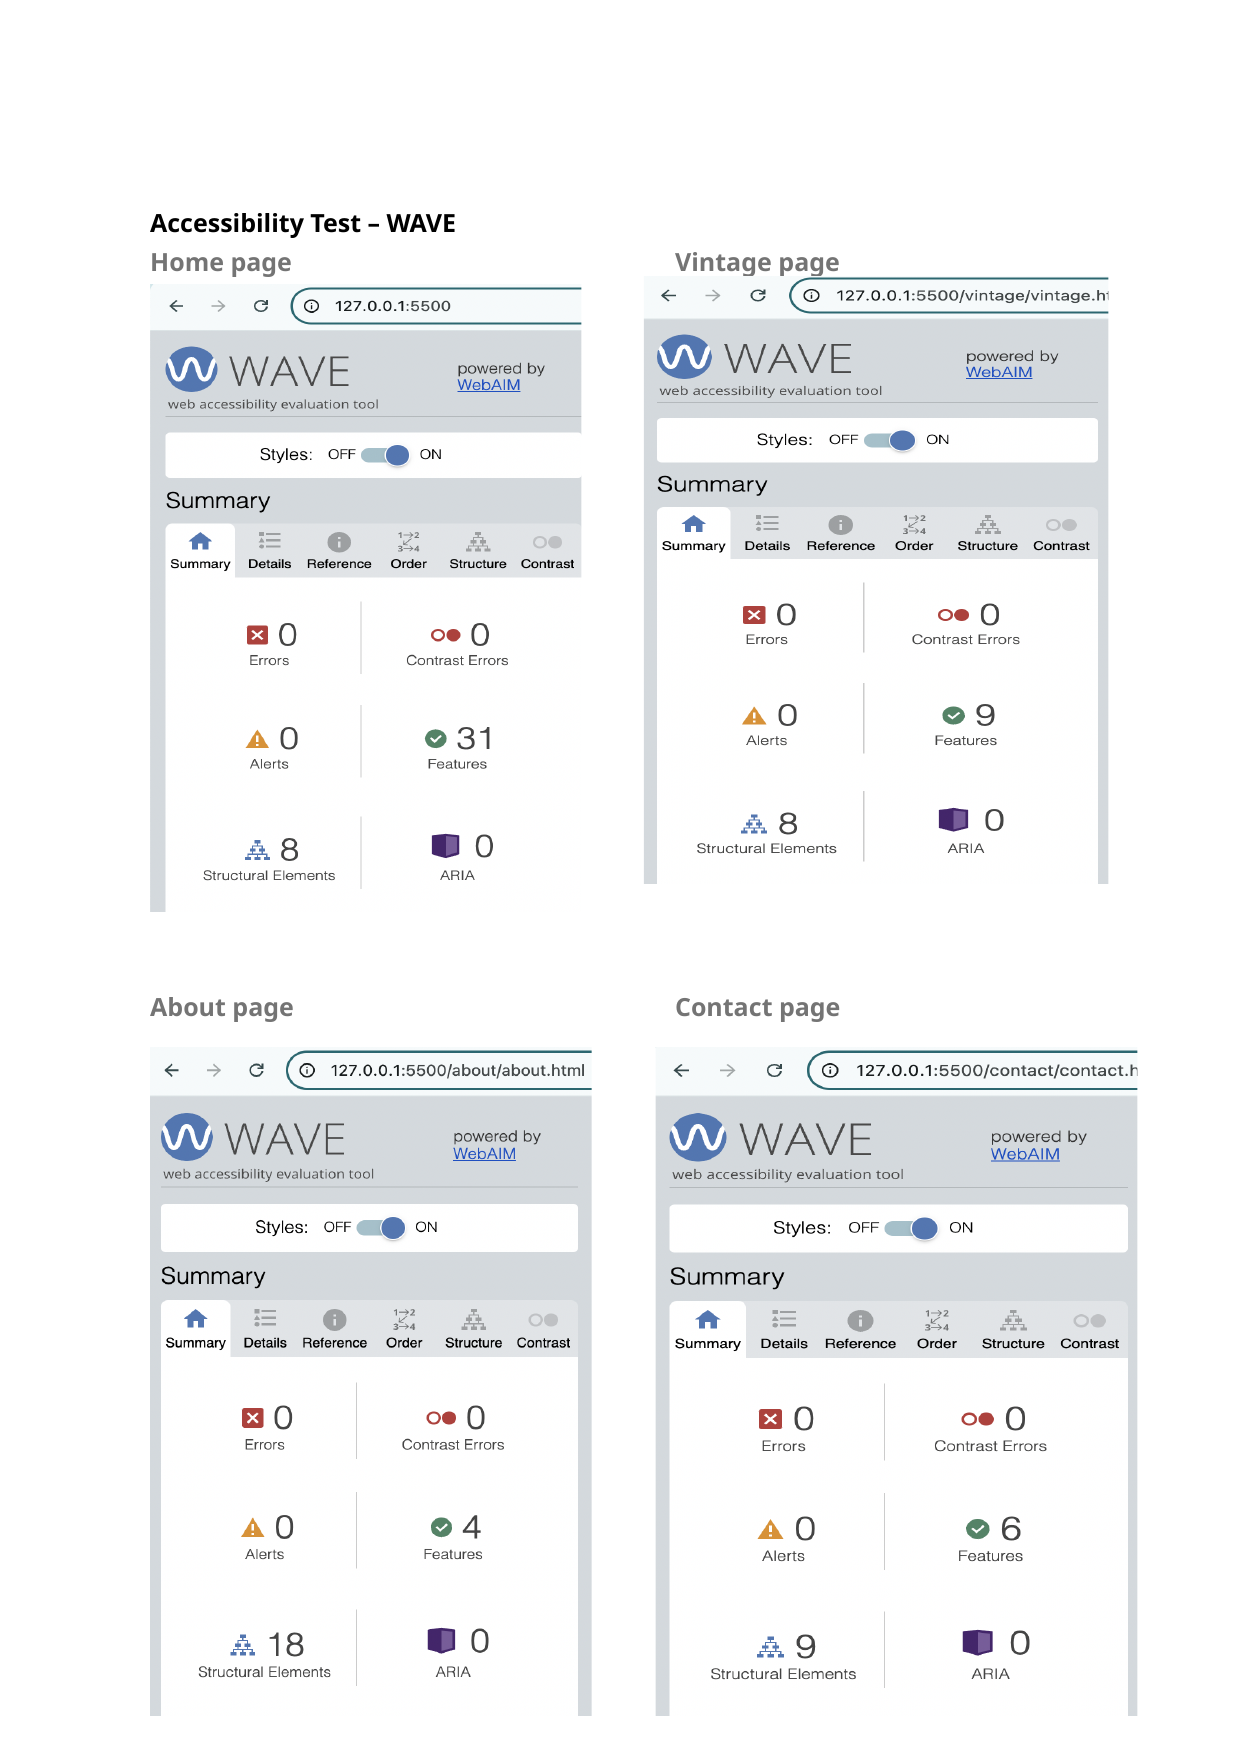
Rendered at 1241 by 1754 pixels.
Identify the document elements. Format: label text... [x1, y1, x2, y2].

picture [643, 276, 1109, 884]
text About page Contact page [150, 990, 1090, 1024]
picture [150, 284, 582, 912]
picture [150, 1047, 592, 1716]
picture [655, 1047, 1138, 1716]
